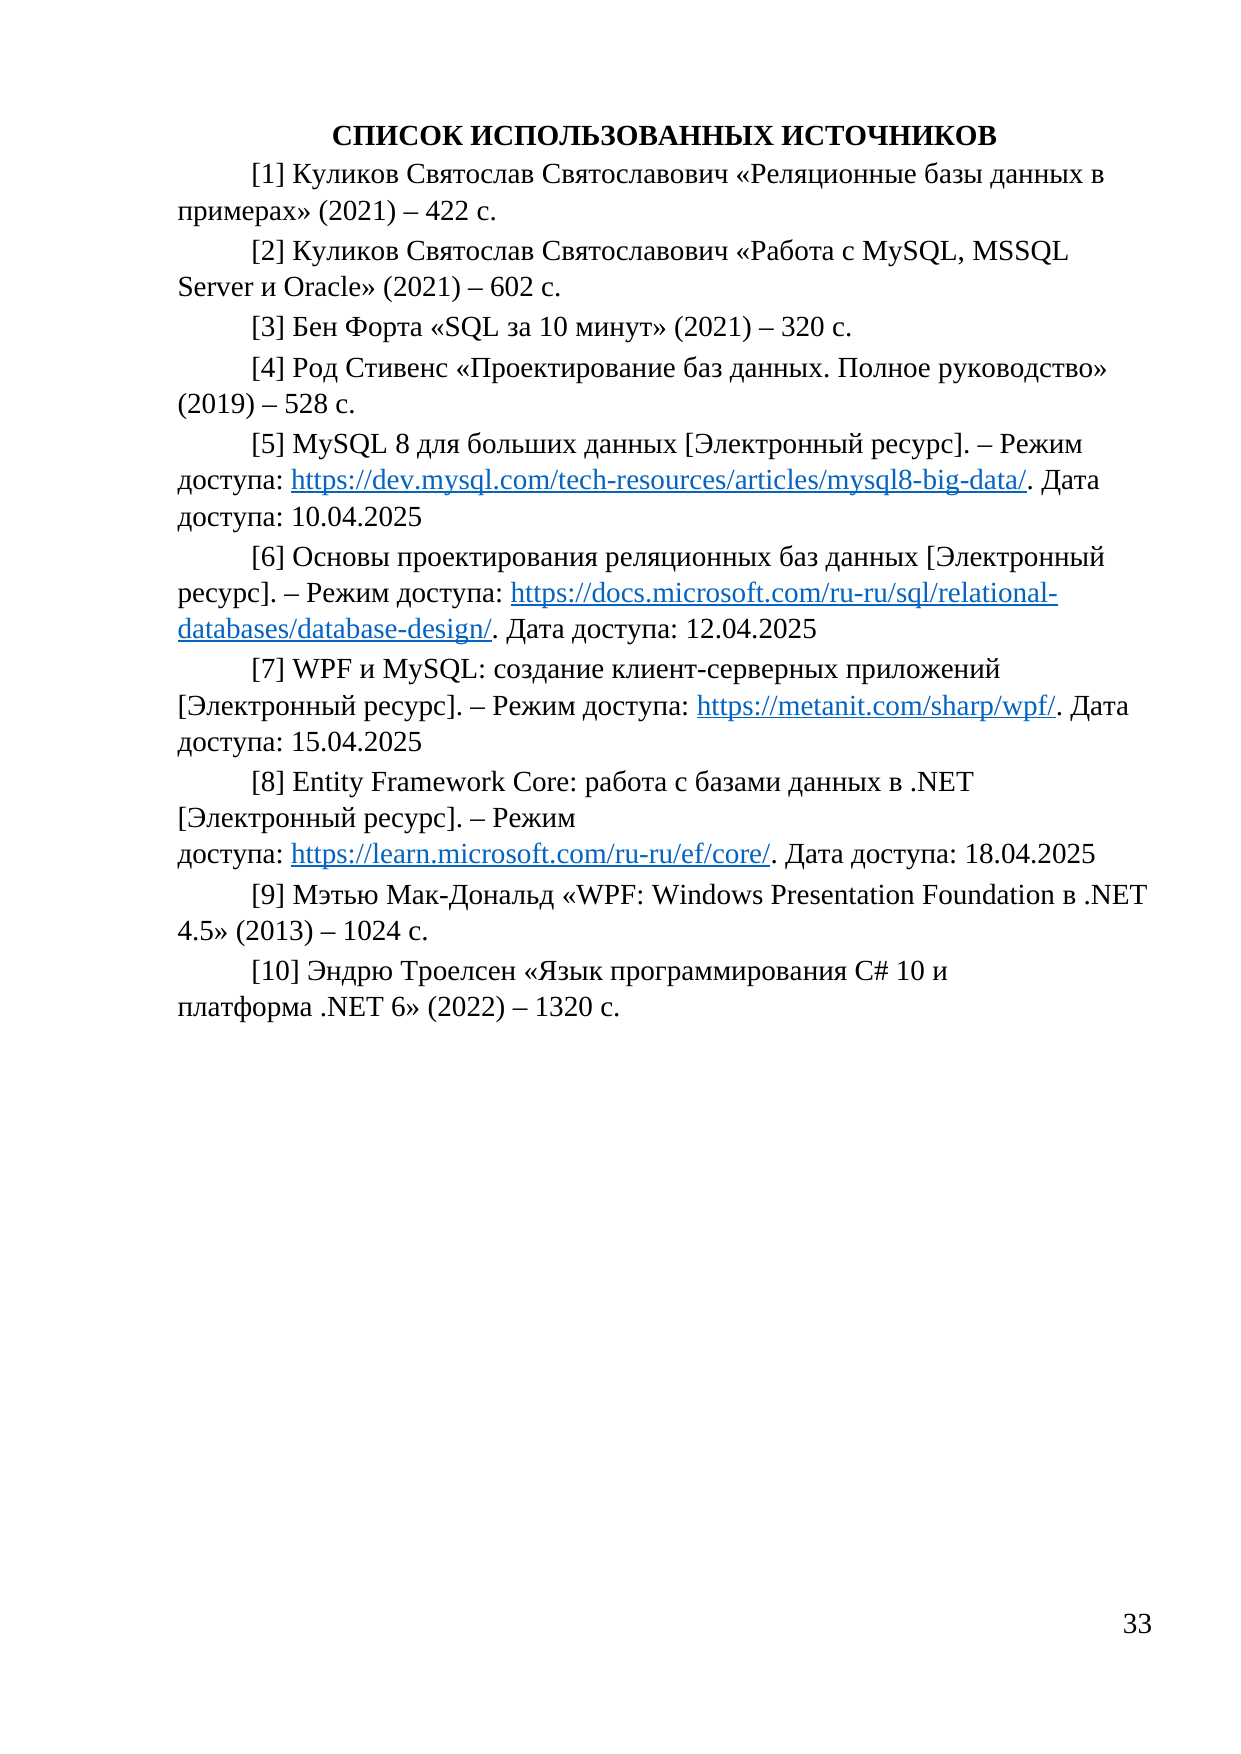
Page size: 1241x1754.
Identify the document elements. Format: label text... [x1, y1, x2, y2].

text [2] Куликов Святослав Святославович «Работа с MySQL, MSSQL Server и Oracle» (2021) – 602 с. [177, 233, 1152, 303]
text [1] Куликов Святослав Святославович «Реляционные базы данных в примерах» (2021) – 422 с. [177, 157, 1152, 226]
text [4] Род Стивенс «Проектирование баз данных. Полное руководство» (2019) – 528 с. [177, 350, 1152, 419]
text [5] MySQL 8 для больших данных [Электронный ресурс]. – Режим доступа: https://dev.mysql.com/tech-resources/articles/mysql8-big-data/. Дата доступа: 10.04.2025 [177, 426, 1152, 532]
text [7] WPF и MySQL: создание клиент-серверных приложений [Электронный ресурс]. – Режим доступа: https://metanit.com/sharp/wpf/. Дата доступа: 15.04.2025 [177, 652, 1152, 757]
text [8] Entity Framework Core: работа с базами данных в .NET [Электронный ресурс]. – Режим доступа: https://learn.microsoft.com/ru-ru/ef/core/. Дата доступа: 18.04.2025 [177, 764, 1152, 870]
subtitle СПИСОК ИСПОЛЬЗОВАННЫХ ИСТОЧНИКОВ [177, 118, 1152, 152]
text [10] Эндрю Троелсен «Язык программирования C# 10 и платформа .NET 6» (2022) – 1320 с. [177, 953, 1152, 1023]
text [9] Мэтью Мак-Дональд «WPF: Windows Presentation Foundation в .NET 4.5» (2013) – 1024 с. [177, 877, 1152, 946]
text [3] Бен Форта «SQL за 10 минут» (2021) – 320 с. [177, 309, 1152, 343]
text [6] Основы проектирования реляционных баз данных [Электронный ресурс]. – Режим доступа: https://docs.microsoft.com/ru-ru/sql/relational-databases/database-design/. Дата доступа: 12.04.2025 [177, 539, 1152, 645]
